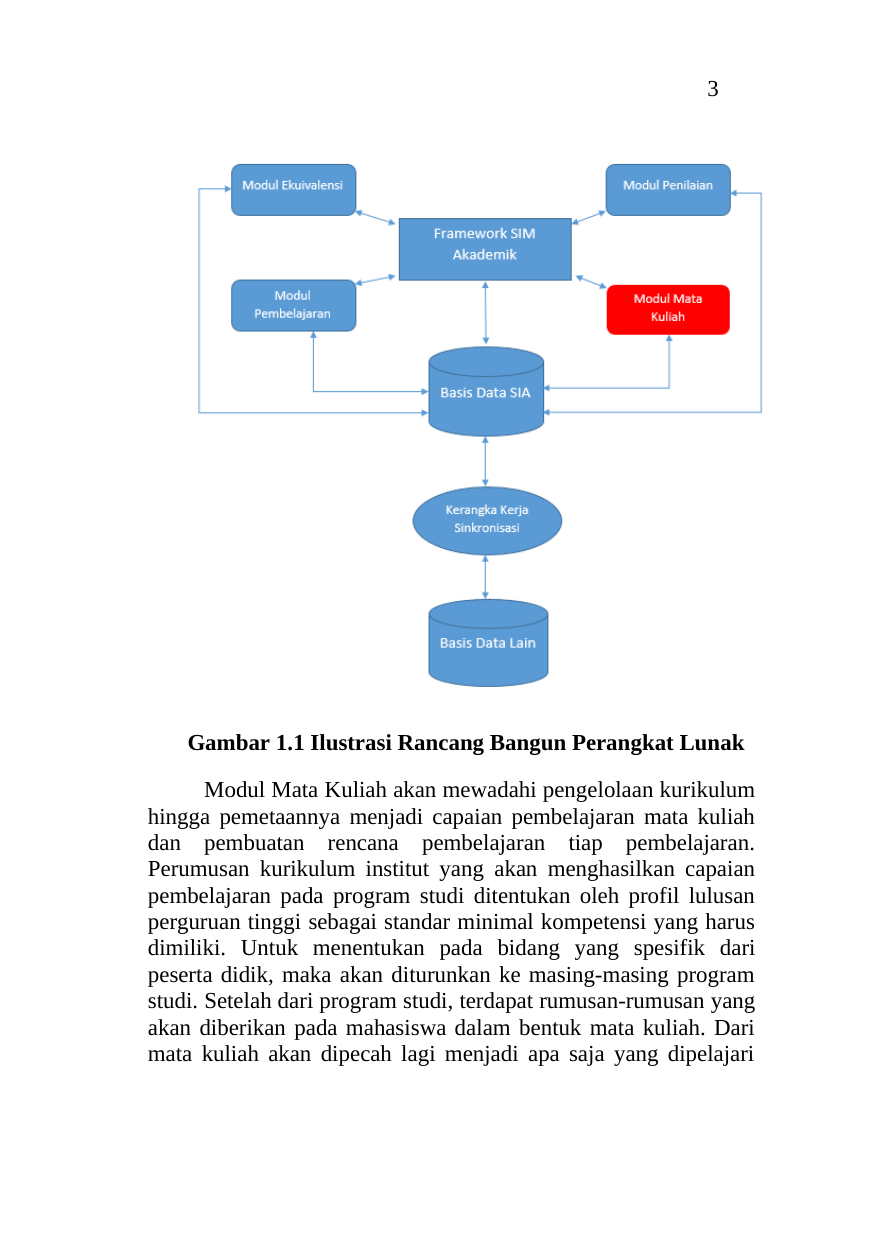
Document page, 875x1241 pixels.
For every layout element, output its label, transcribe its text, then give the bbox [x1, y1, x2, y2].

text Gambar 1.1 Ilustrasi Rancang Bangun Perangkat Lunak [119, 729, 756, 756]
picture [175, 147, 785, 705]
